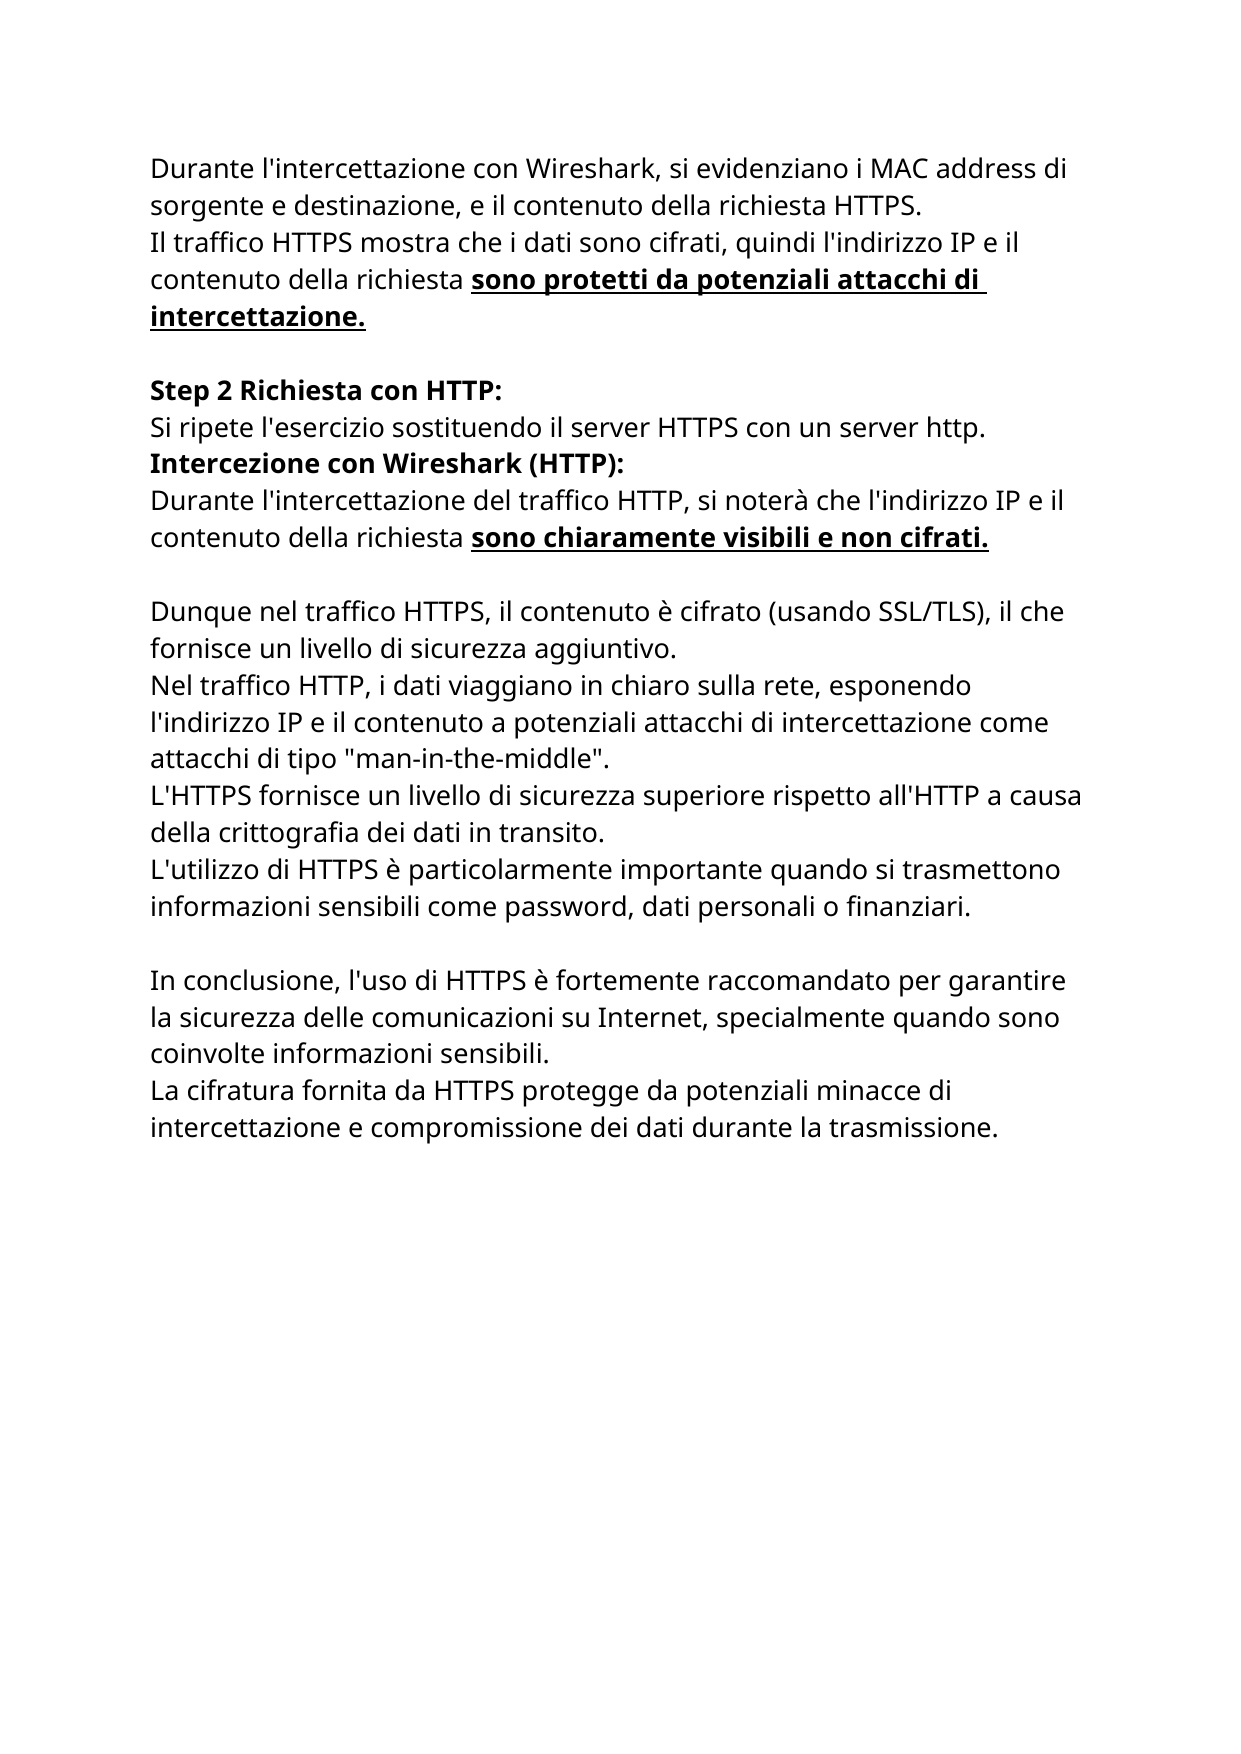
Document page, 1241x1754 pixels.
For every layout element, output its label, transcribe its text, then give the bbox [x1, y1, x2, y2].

text Durante l'intercettazione con Wireshark, si evidenziano i MAC address di sorgente e destinazione, e il contenuto della richiesta HTTPS. [150, 150, 1090, 224]
text Intercezione con Wireshark (HTTP): [150, 445, 1090, 482]
text La cifratura fornita da HTTPS protegge da potenziali minacce di intercettazione e compromissione dei dati durante la trasmissione. [150, 1072, 1090, 1146]
text In conclusione, l'uso di HTTPS è fortemente raccomandato per garantire la sicurezza delle comunicazioni su Internet, specialmente quando sono coinvolte informazioni sensibili. [150, 961, 1090, 1072]
text Step 2 Richiesta con HTTP: [150, 371, 1090, 408]
text Durante l'intercettazione del traffico HTTP, si noterà che l'indirizzo IP e il contenuto della richiesta sono chiaramente visibili e non cifrati. [150, 482, 1090, 556]
text Il traffico HTTPS mostra che i dati sono cifrati, quindi l'indirizzo IP e il contenuto della richiesta sono protetti da potenziali attacchi di intercettazione. [150, 224, 1090, 334]
text Si ripete l'esercizio sostituendo il server HTTPS con un server http. [150, 408, 1090, 445]
text L'utilizzo di HTTPS è particolarmente importante quando si trasmettono informazioni sensibili come password, dati personali o finanziari. [150, 851, 1090, 924]
text Dunque nel traffico HTTPS, il contenuto è cifrato (usando SSL/TLS), il che fornisce un livello di sicurezza aggiuntivo. [150, 592, 1090, 666]
text L'HTTPS fornisce un livello di sicurezza superiore rispetto all'HTTP a causa della crittografia dei dati in transito. [150, 777, 1090, 851]
text Nel traffico HTTP, i dati viaggiano in chiaro sulla rete, esponendo l'indirizzo IP e il contenuto a potenziali attacchi di intercettazione come attacchi di tipo "man-in-the-middle". [150, 666, 1090, 777]
